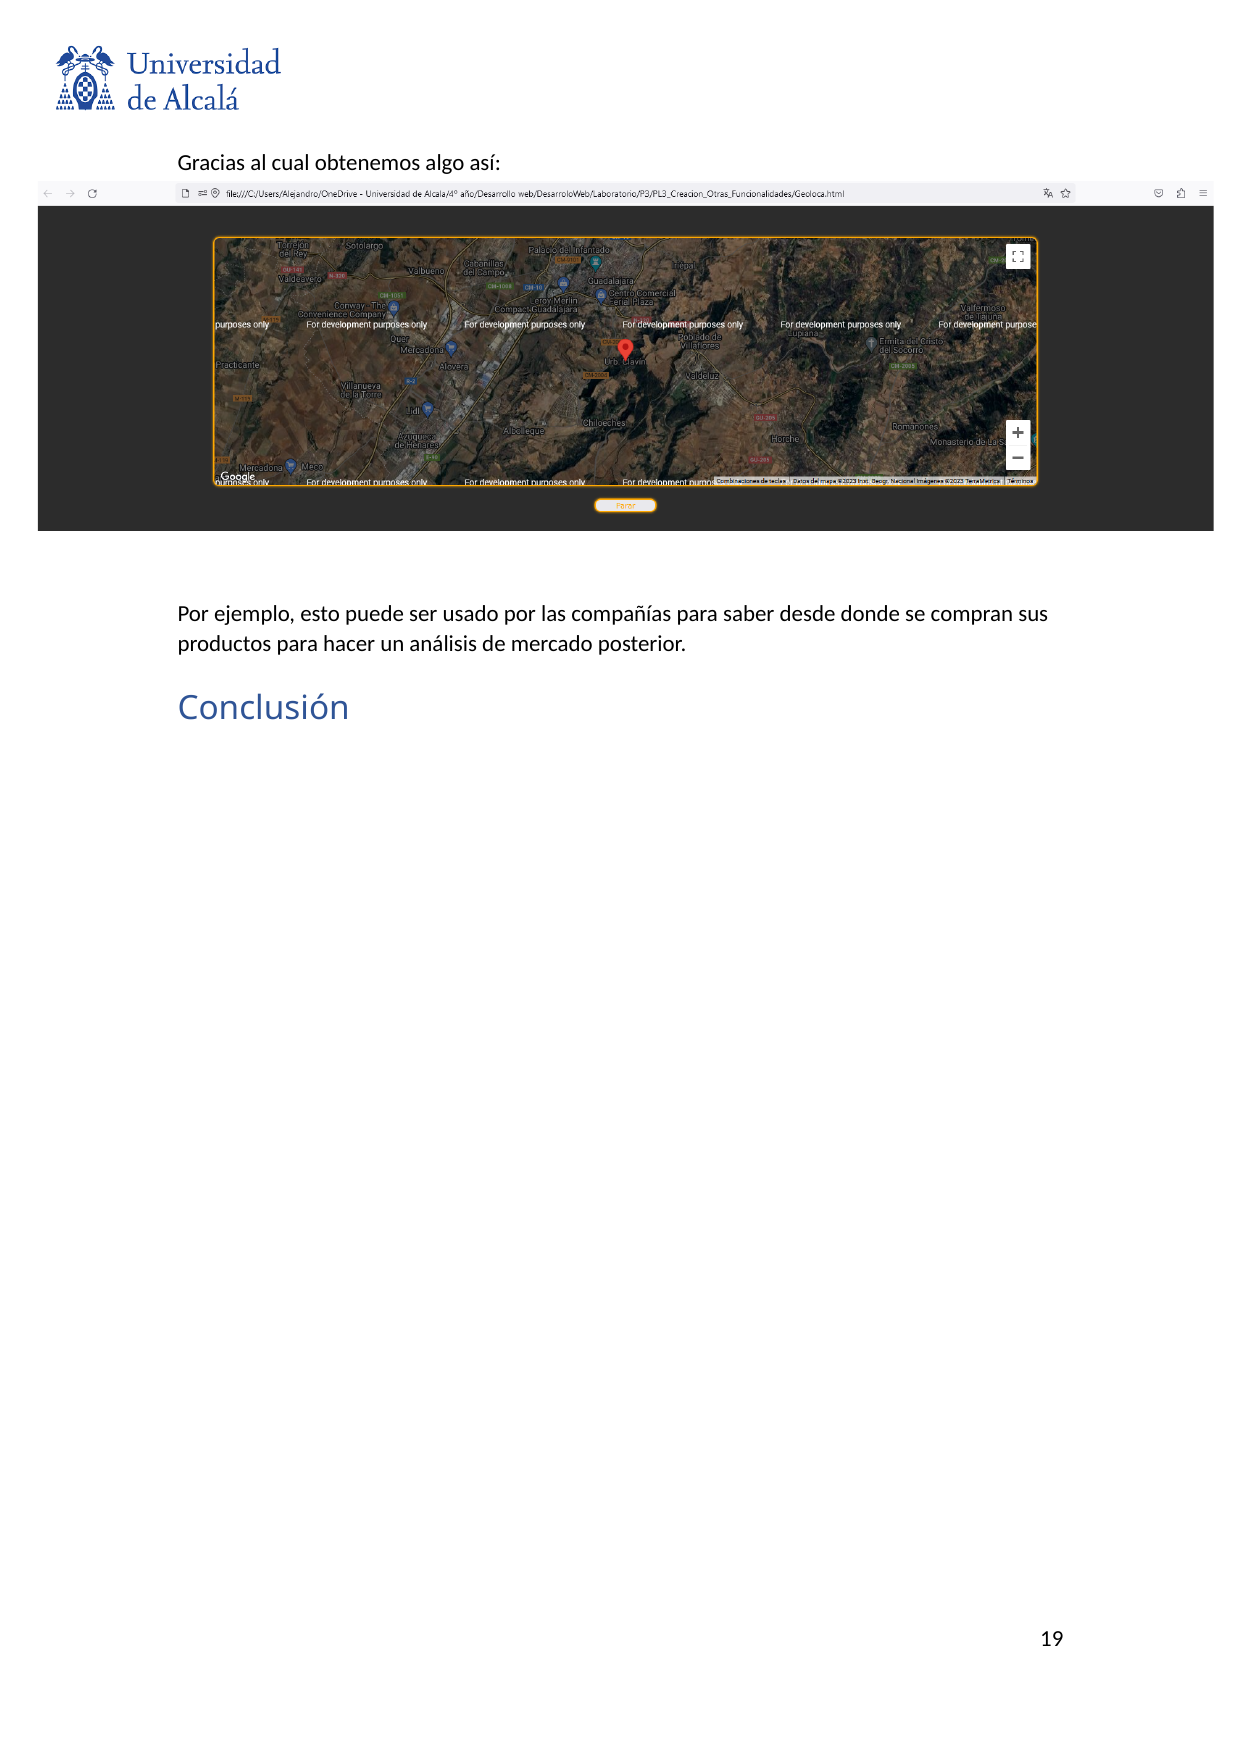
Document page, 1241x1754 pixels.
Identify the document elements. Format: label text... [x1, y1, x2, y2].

text Por ejemplo, esto puede ser usado por las compañías para saber desde donde se compran sus productos para hacer un análisis de mercado posterior. [177, 599, 1063, 657]
picture [48, 37, 288, 118]
text Gracias al cual obtenemos algo así: [177, 148, 1063, 176]
subtitle Conclusión [177, 684, 1063, 729]
picture [37, 181, 1214, 531]
